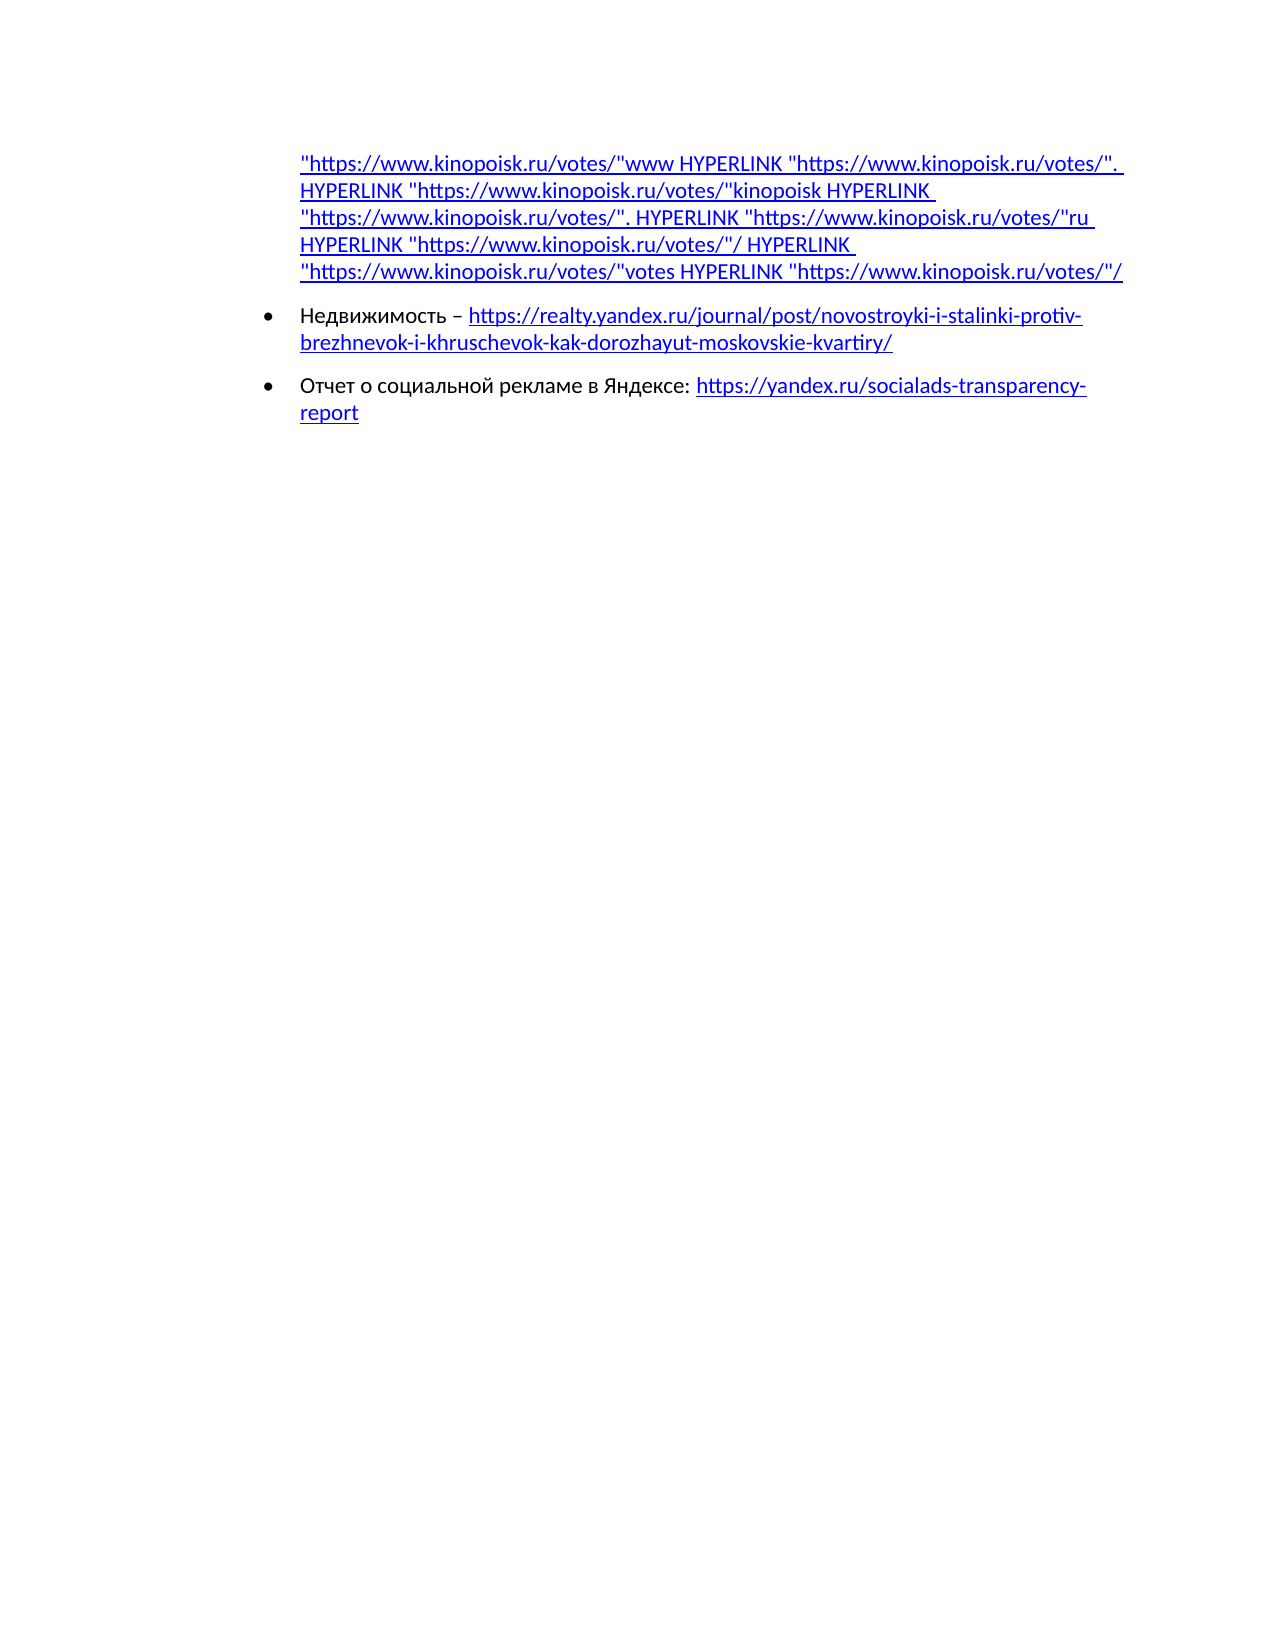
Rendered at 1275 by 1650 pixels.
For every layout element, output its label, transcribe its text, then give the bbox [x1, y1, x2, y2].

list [262, 150, 1125, 285]
list Недвижимость – https://realty.yandex.ru/journal/post/novostroyki-i-stalinki-protiv-brezhnevok-i-khruschevok-kak-dorozhayut-moskovskie-kvartiry/ [262, 302, 1125, 356]
list Отчет о социальной рекламе в Яндексе: https://yandex.ru/socialads-transparency-report [262, 372, 1125, 426]
